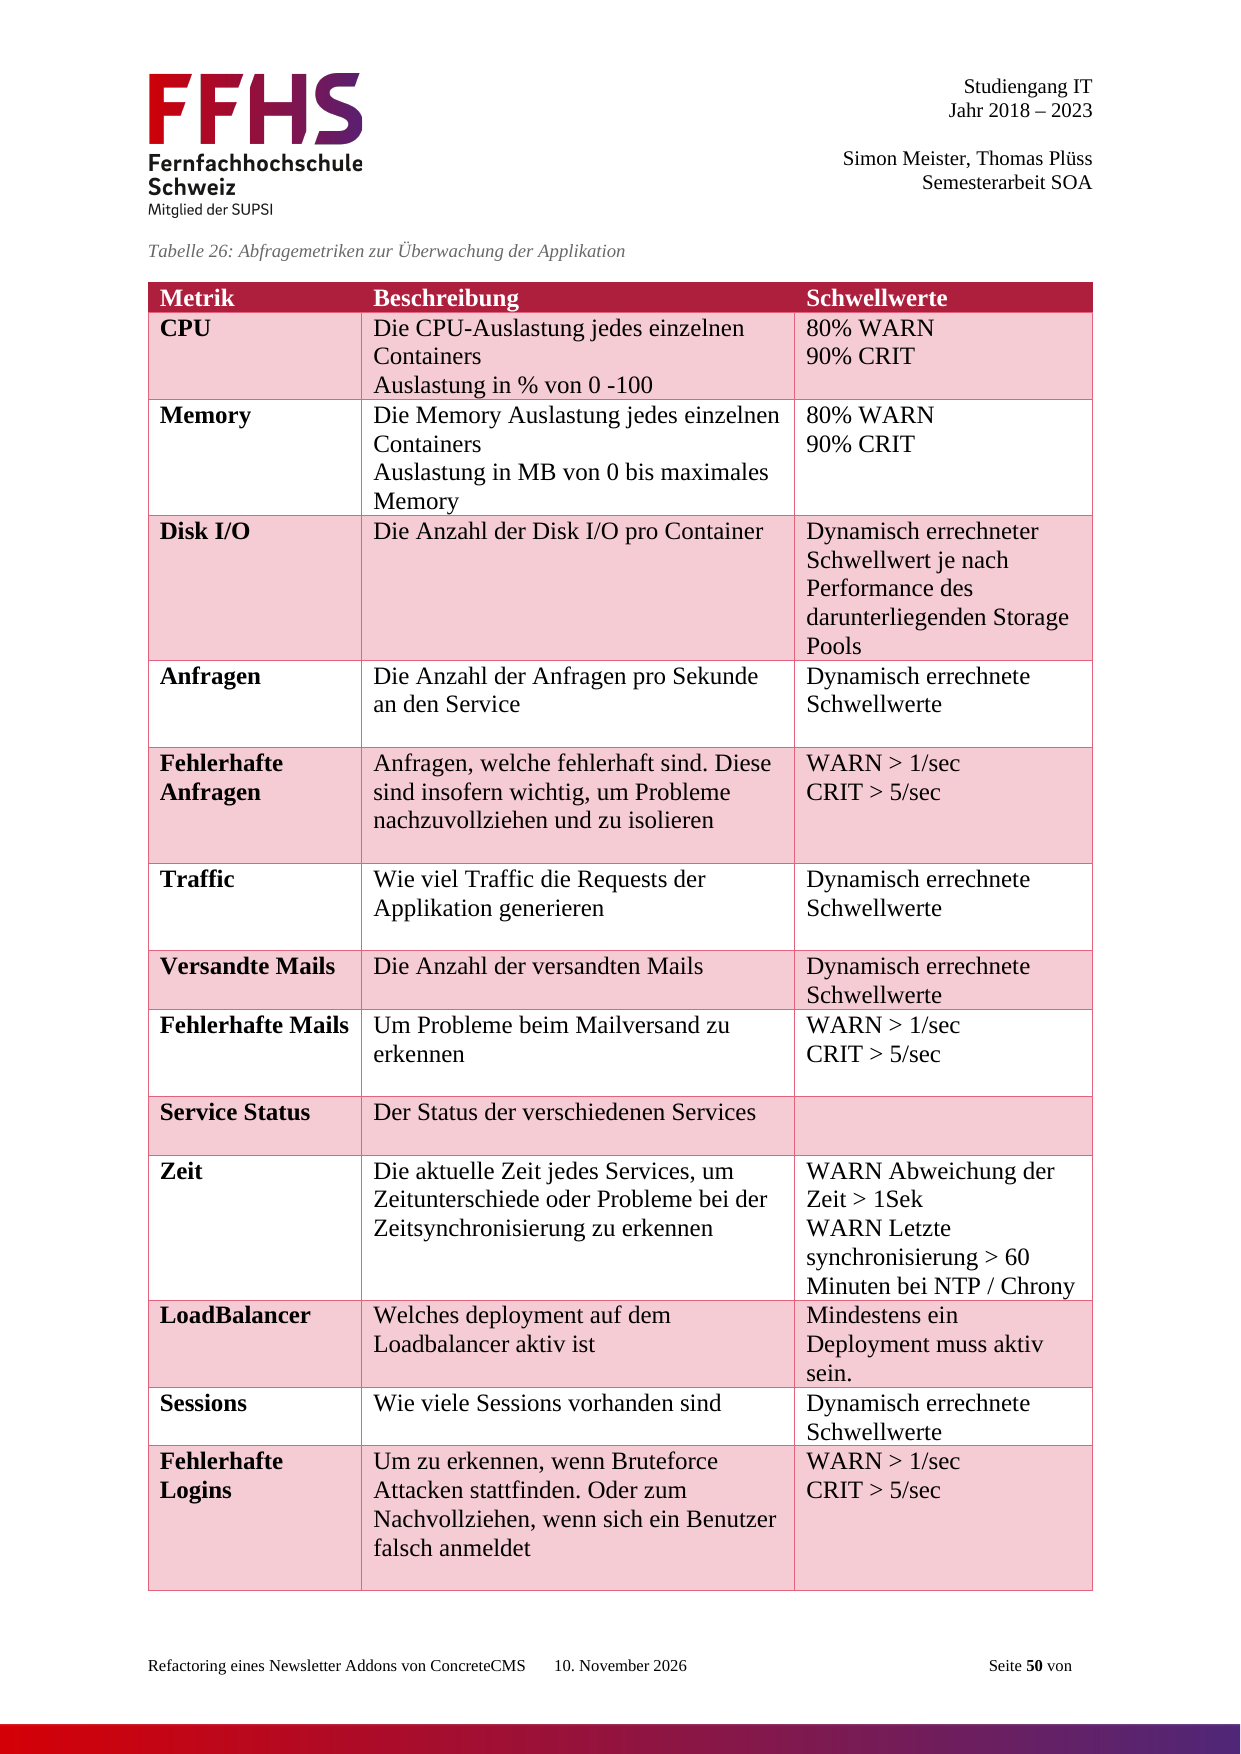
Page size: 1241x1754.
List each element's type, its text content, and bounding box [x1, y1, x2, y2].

table_cell Um Probleme beim Mailversand zu erkennen [362, 1010, 794, 1096]
table_cell Anfragen, welche fehlerhaft sind. Diese sind insofern wichtig, um Probleme nachzuvollziehen und zu isolieren [362, 748, 794, 863]
table_cell Die Anzahl der versandten Mails [362, 951, 794, 1009]
table_cell 80% WARN 90% CRIT [795, 313, 1092, 399]
table_cell Die CPU-Auslastung jedes einzelnen Containers Auslastung in % von 0 -100 [362, 313, 794, 399]
picture [148, 73, 363, 218]
text Tabelle 26: Abfragemetriken zur Überwachung der Applikation [148, 239, 1092, 261]
table_cell Traffic [149, 864, 361, 950]
table_cell WARN Abweichung der Zeit > 1Sek WARN Letzte synchronisierung > 60 Minuten bei NTP / Chrony [795, 1156, 1092, 1299]
table_cell LoadBalancer [149, 1301, 361, 1387]
table_cell CPU [149, 313, 361, 399]
table_cell Anfragen [149, 661, 361, 747]
table_cell Die aktuelle Zeit jedes Services, um Zeitunterschiede oder Probleme bei der Zeitsynchronisierung zu erkennen [362, 1156, 794, 1299]
table_header Beschreibung [362, 283, 794, 312]
table_cell 80% WARN 90% CRIT [795, 400, 1092, 515]
table_header Schwellwerte [795, 283, 1092, 312]
table_cell Service Status [149, 1097, 361, 1155]
table_cell Der Status der verschiedenen Services [362, 1097, 794, 1155]
table_cell Fehlerhafte Mails [149, 1010, 361, 1096]
table_cell Versandte Mails [149, 951, 361, 1009]
table_cell Welches deployment auf dem Loadbalancer aktiv ist [362, 1301, 794, 1387]
table_cell Die Memory Auslastung jedes einzelnen Containers Auslastung in MB von 0 bis maximales Memory [362, 400, 794, 515]
table_cell Wie viele Sessions vorhanden sind [362, 1388, 794, 1445]
table_cell Dynamisch errechnete Schwellwerte [795, 951, 1092, 1009]
table_cell WARN > 1/sec CRIT > 5/sec [795, 748, 1092, 863]
table_cell Dynamisch errechnete Schwellwerte [795, 864, 1092, 950]
table_cell Sessions [149, 1388, 361, 1445]
table_cell Um zu erkennen, wenn Bruteforce Attacken stattfinden. Oder zum Nachvollziehen, wenn sich ein Benutzer falsch anmeldet [362, 1446, 794, 1590]
table_cell WARN > 1/sec CRIT > 5/sec [795, 1446, 1092, 1590]
table_cell Disk I/O [149, 516, 361, 660]
table_cell [795, 1097, 1092, 1155]
table_cell Zeit [149, 1156, 361, 1299]
table_cell Mindestens ein Deployment muss aktiv sein. [795, 1301, 1092, 1387]
table_cell Dynamisch errechnete Schwellwerte [795, 661, 1092, 747]
table_cell Fehlerhafte Anfragen [149, 748, 361, 863]
table_cell Dynamisch errechnete Schwellwerte [795, 1388, 1092, 1445]
picture [0, 1724, 1241, 1754]
table_header Metrik [149, 283, 361, 312]
table_cell Wie viel Traffic die Requests der Applikation generieren [362, 864, 794, 950]
table_cell Memory [149, 400, 361, 515]
table_cell Fehlerhafte Logins [149, 1446, 361, 1590]
table_cell Die Anzahl der Anfragen pro Sekunde an den Service [362, 661, 794, 747]
table_cell WARN > 1/sec CRIT > 5/sec [795, 1010, 1092, 1096]
table_cell Die Anzahl der Disk I/O pro Container [362, 516, 794, 660]
table_cell Dynamisch errechneter Schwellwert je nach Performance des darunterliegenden Storage Pools [795, 516, 1092, 660]
